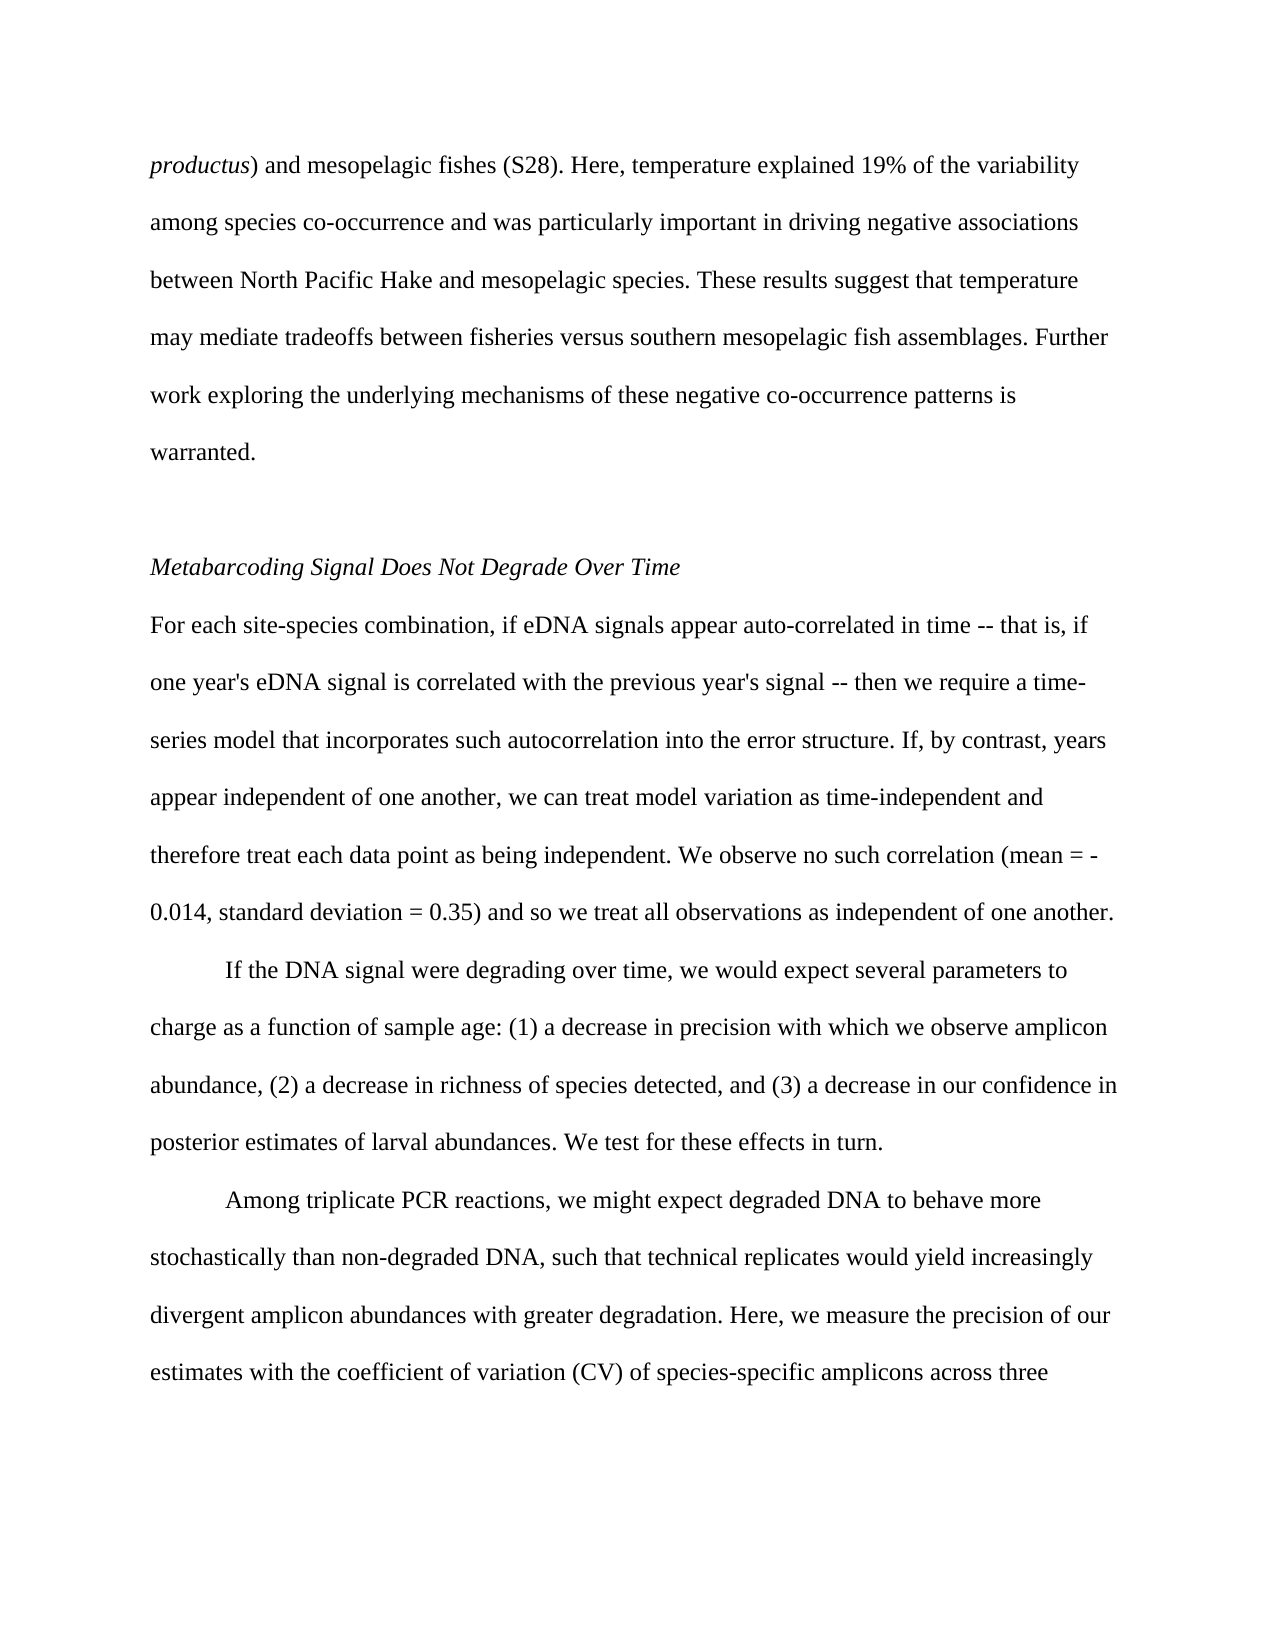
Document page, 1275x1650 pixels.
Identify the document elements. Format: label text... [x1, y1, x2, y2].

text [150, 1185, 1125, 1386]
text For each site-species combination, if eDNA signals appear auto-correlated in time -- that is, if one year's eDNA signal is correlated with the previous year's signal -- then we require a time-series model that incorporates such autocorrelation into the error structure. If, by contrast, years appear independent of one another, we can treat model variation as time-independent and therefore treat each data point as being independent. We observe no such correlation (mean = -0.014, standard deviation = 0.35) and so we treat all observations as independent of one another. [150, 610, 1125, 926]
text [150, 150, 1125, 466]
text If the DNA signal were degrading over time, we would expect several parameters to charge as a function of sample age: (1) a decrease in precision with which we observe amplicon abundance, (2) a decrease in richness of species detected, and (3) a decrease in our confidence in posterior estimates of larval abundances. We test for these effects in turn. [150, 955, 1125, 1156]
text Metabarcoding Signal Does Not Degrade Over Time [150, 552, 1125, 581]
